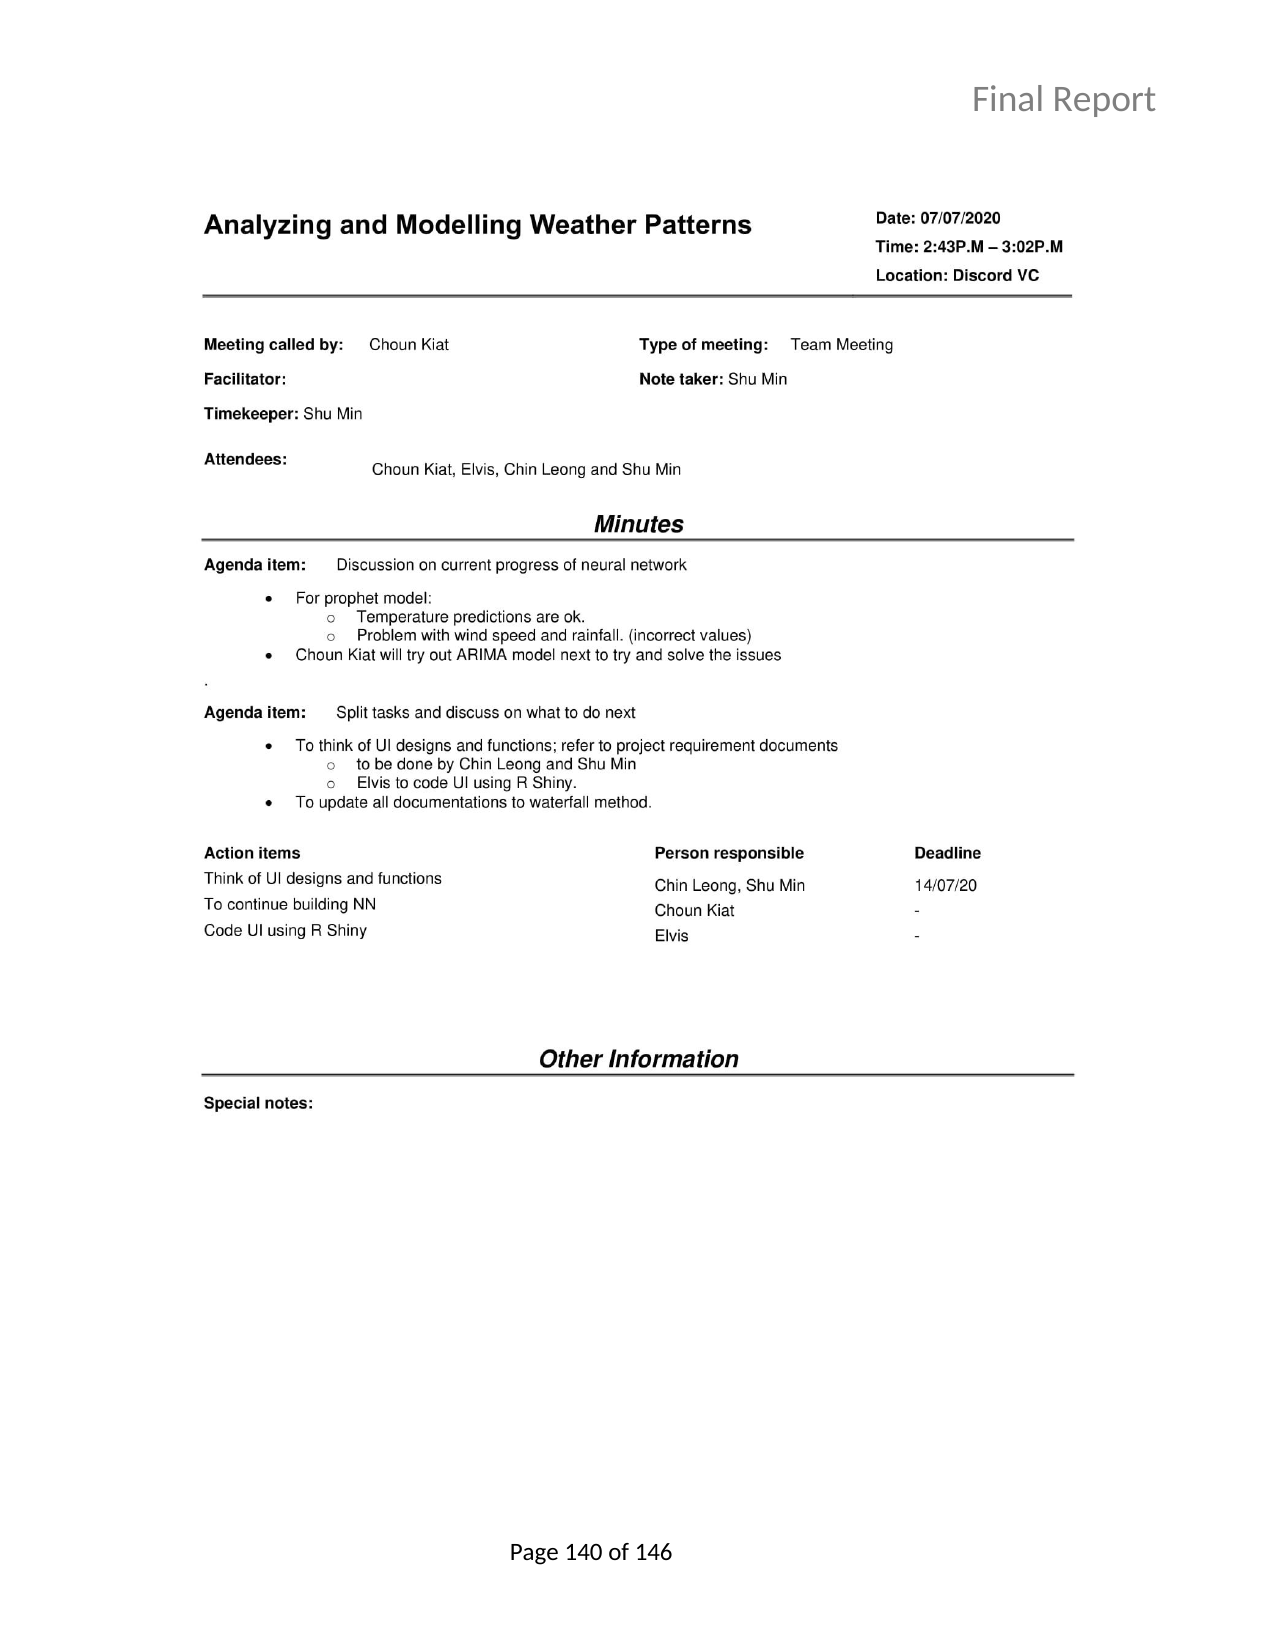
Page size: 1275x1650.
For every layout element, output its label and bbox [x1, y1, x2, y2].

picture [118, 148, 1157, 1492]
